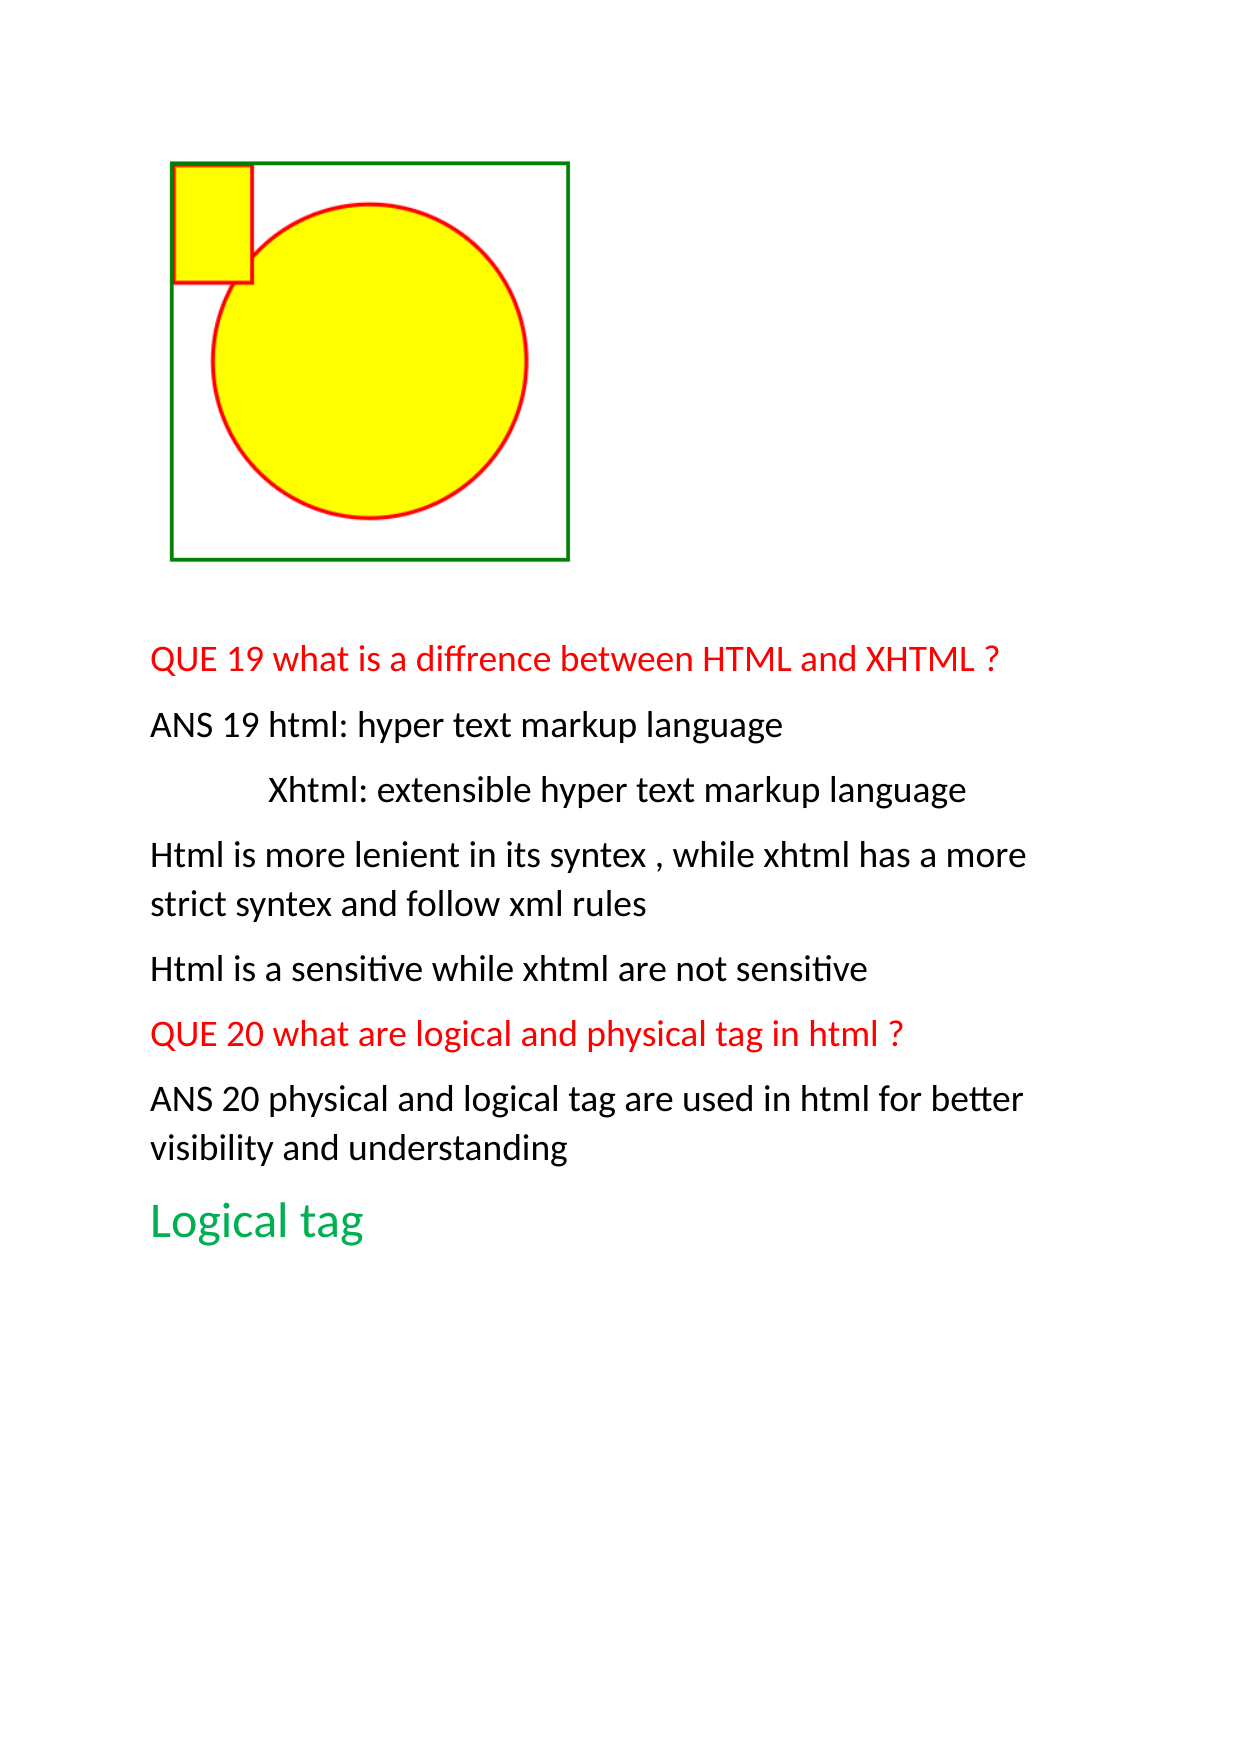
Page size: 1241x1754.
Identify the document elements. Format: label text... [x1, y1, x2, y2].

picture [150, 150, 693, 617]
text Logical tag [150, 1189, 1090, 1250]
text Html is a sensitive while xhtml are not sensitive [150, 945, 1090, 991]
text ANS 19 html: hyper text markup language [150, 701, 1090, 746]
text Xhtml: extensible hyper text markup language [150, 766, 1090, 812]
text QUE 20 what are logical and physical tag in html ? [150, 1010, 1090, 1056]
text ANS 20 physical and logical tag are used in html for better visibility and understanding [150, 1075, 1090, 1169]
text Html is more lenient in its syntex , while xhtml has a more strict syntex and follow xml rules [150, 831, 1090, 925]
text QUE 19 what is a diffrence between HTML and XHTML ? [150, 635, 1090, 681]
